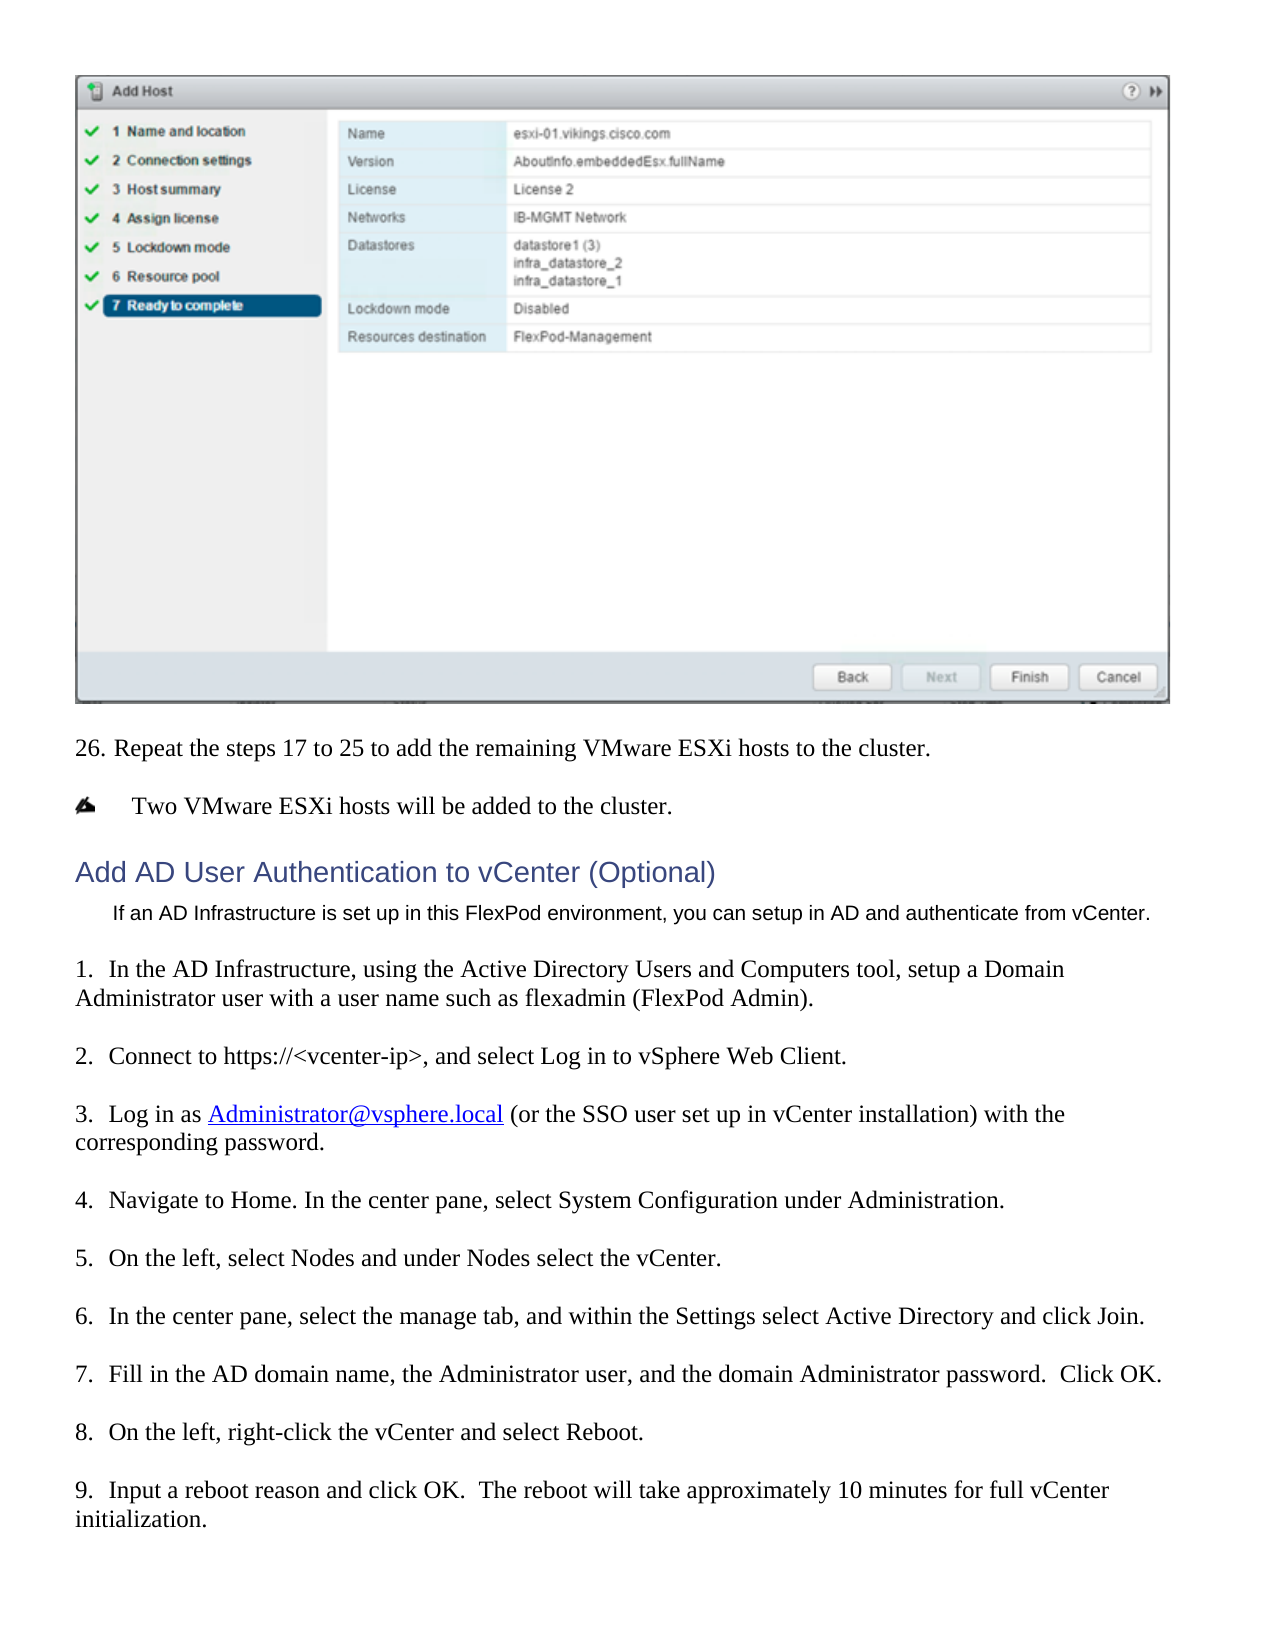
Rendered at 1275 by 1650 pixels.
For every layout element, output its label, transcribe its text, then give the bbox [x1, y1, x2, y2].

text 4. Navigate to Home. In the center pane, select System Configuration under Administration. [75, 1185, 1200, 1214]
picture [75, 75, 1171, 704]
text 7. Fill in the AD domain name, the Administrator user, and the domain Administrator password. Click OK. [75, 1359, 1200, 1388]
text 5. On the left, select Nodes and under Nodes select the vCenter. [75, 1243, 1200, 1272]
picture [75, 796, 95, 815]
text 8. On the left, right-click the vCenter and select Reboot. [75, 1417, 1200, 1446]
text Two VMware ESXi hosts will be added to the cluster. [75, 791, 1200, 819]
text 3. Log in as Administrator@vsphere.local (or the SSO user set up in vCenter installation) with the corresponding password. [75, 1099, 1200, 1156]
text If an AD Infrastructure is set up in this FlexPod environment, you can setup in AD and authenticate from vCenter. [112, 901, 1200, 925]
text 26. Repeat the steps 17 to 25 to add the remaining VMware ESXi hosts to the cluster. [75, 733, 1200, 762]
text Add AD User Authentication to vCenter (Optional) [75, 855, 1200, 888]
text 9. Input a reboot reason and click OK. The reboot will take approximately 10 minutes for full vCenter initialization. [75, 1475, 1200, 1532]
text 2. Connect to https://<vcenter-ip>, and select Log in to vSphere Web Client. [75, 1041, 1200, 1069]
text 6. In the center pane, select the manage tab, and within the Settings select Active Directory and click Join. [75, 1301, 1200, 1330]
text 1. In the AD Infrastructure, using the Active Directory Users and Computers tool, setup a Domain Administrator user with a user name such as flexadmin (FlexPod Admin). [75, 954, 1200, 1012]
